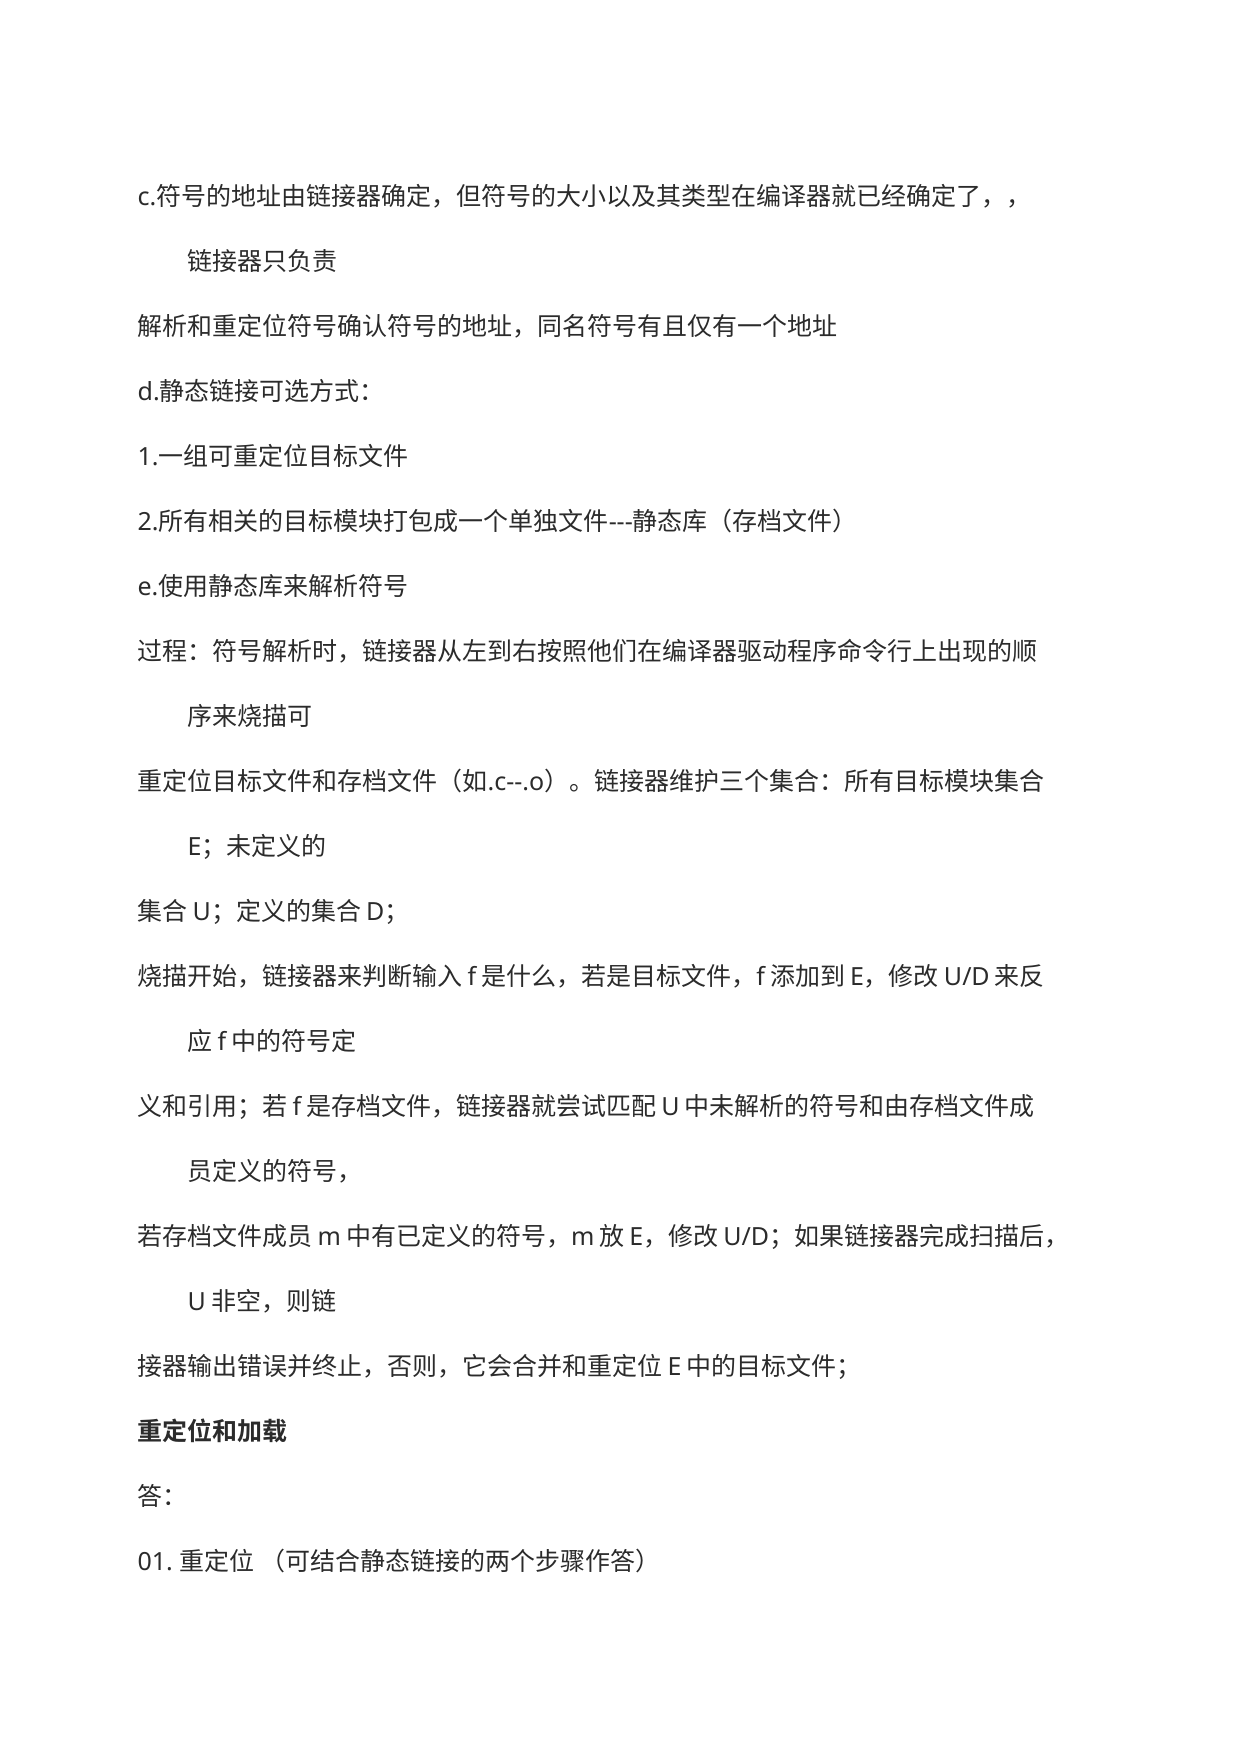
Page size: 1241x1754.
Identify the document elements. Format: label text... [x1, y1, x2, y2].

text 2.所有相关的目标模块打包成一个单独文件---静态库（存档文件） [137, 487, 1053, 552]
text 01. 重定位 （可结合静态链接的两个步骤作答） [137, 1527, 1053, 1592]
text 烧描开始，链接器来判断输入f是什么，若是目标文件，f添加到E，修改U/D来反应f中的符号定 [137, 942, 1053, 1072]
text 集合U；定义的集合D； [137, 877, 1053, 942]
text 重定位和加载 [137, 1397, 1053, 1462]
text 义和引用；若f是存档文件，链接器就尝试匹配U中未解析的符号和由存档文件成员定义的符号， [137, 1072, 1053, 1202]
text 答： [137, 1462, 1053, 1527]
text d.静态链接可选方式： [137, 357, 1053, 422]
text 解析和重定位符号确认符号的地址，同名符号有且仅有一个地址 [137, 292, 1053, 357]
text 若存档文件成员m中有已定义的符号，m放E，修改U/D；如果链接器完成扫描后，U非空，则链 [137, 1202, 1053, 1332]
text e.使用静态库来解析符号 [137, 552, 1053, 617]
text 1.一组可重定位目标文件 [137, 422, 1053, 487]
text 过程：符号解析时，链接器从左到右按照他们在编译器驱动程序命令行上出现的顺序来烧描可 [137, 617, 1053, 747]
text 重定位目标文件和存档文件（如.c--.o）。链接器维护三个集合：所有目标模块集合E；未定义的 [137, 747, 1053, 877]
text c.符号的地址由链接器确定，但符号的大小以及其类型在编译器就已经确定了，，链接器只负责 [137, 162, 1053, 292]
text 接器输出错误并终止，否则，它会合并和重定位E中的目标文件； [137, 1332, 1053, 1397]
